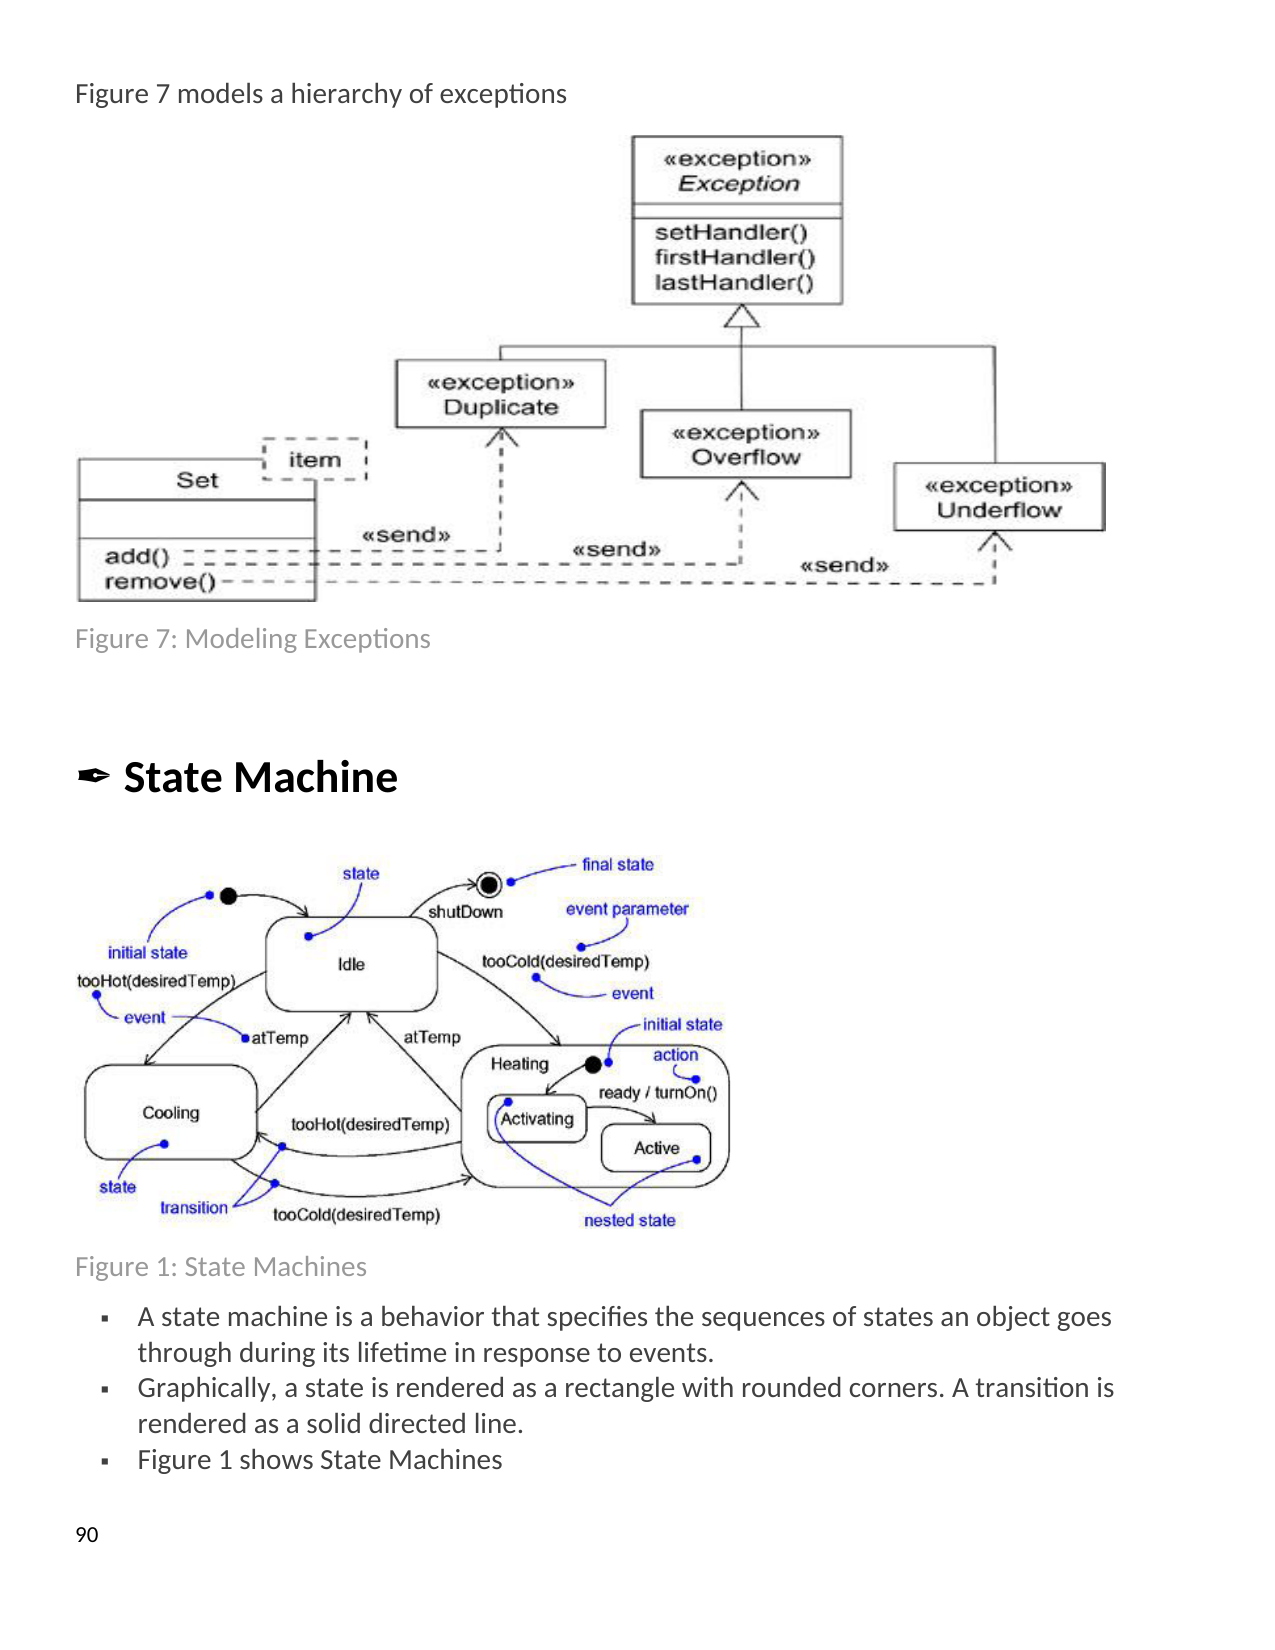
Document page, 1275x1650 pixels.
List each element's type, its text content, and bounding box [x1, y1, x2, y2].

text Figure 7 models a hierarchy of exceptions [75, 75, 1200, 111]
list Graphically, a state is rendered as a rectangle with rounded corners. A transition is rendered as a solid directed line. [100, 1369, 1200, 1441]
list Figure 1 shows State Machines [100, 1441, 1200, 1476]
picture [75, 855, 731, 1229]
text ✒️ State Machine [75, 748, 1200, 804]
picture [75, 135, 1106, 602]
list A state machine is a behavior that specifies the sequences of states an object goes through during its lifetime in response to events. [100, 1298, 1200, 1369]
text Figure 7: Modeling Exceptions [75, 620, 1200, 656]
text Figure 1: State Machines [75, 1248, 1200, 1283]
